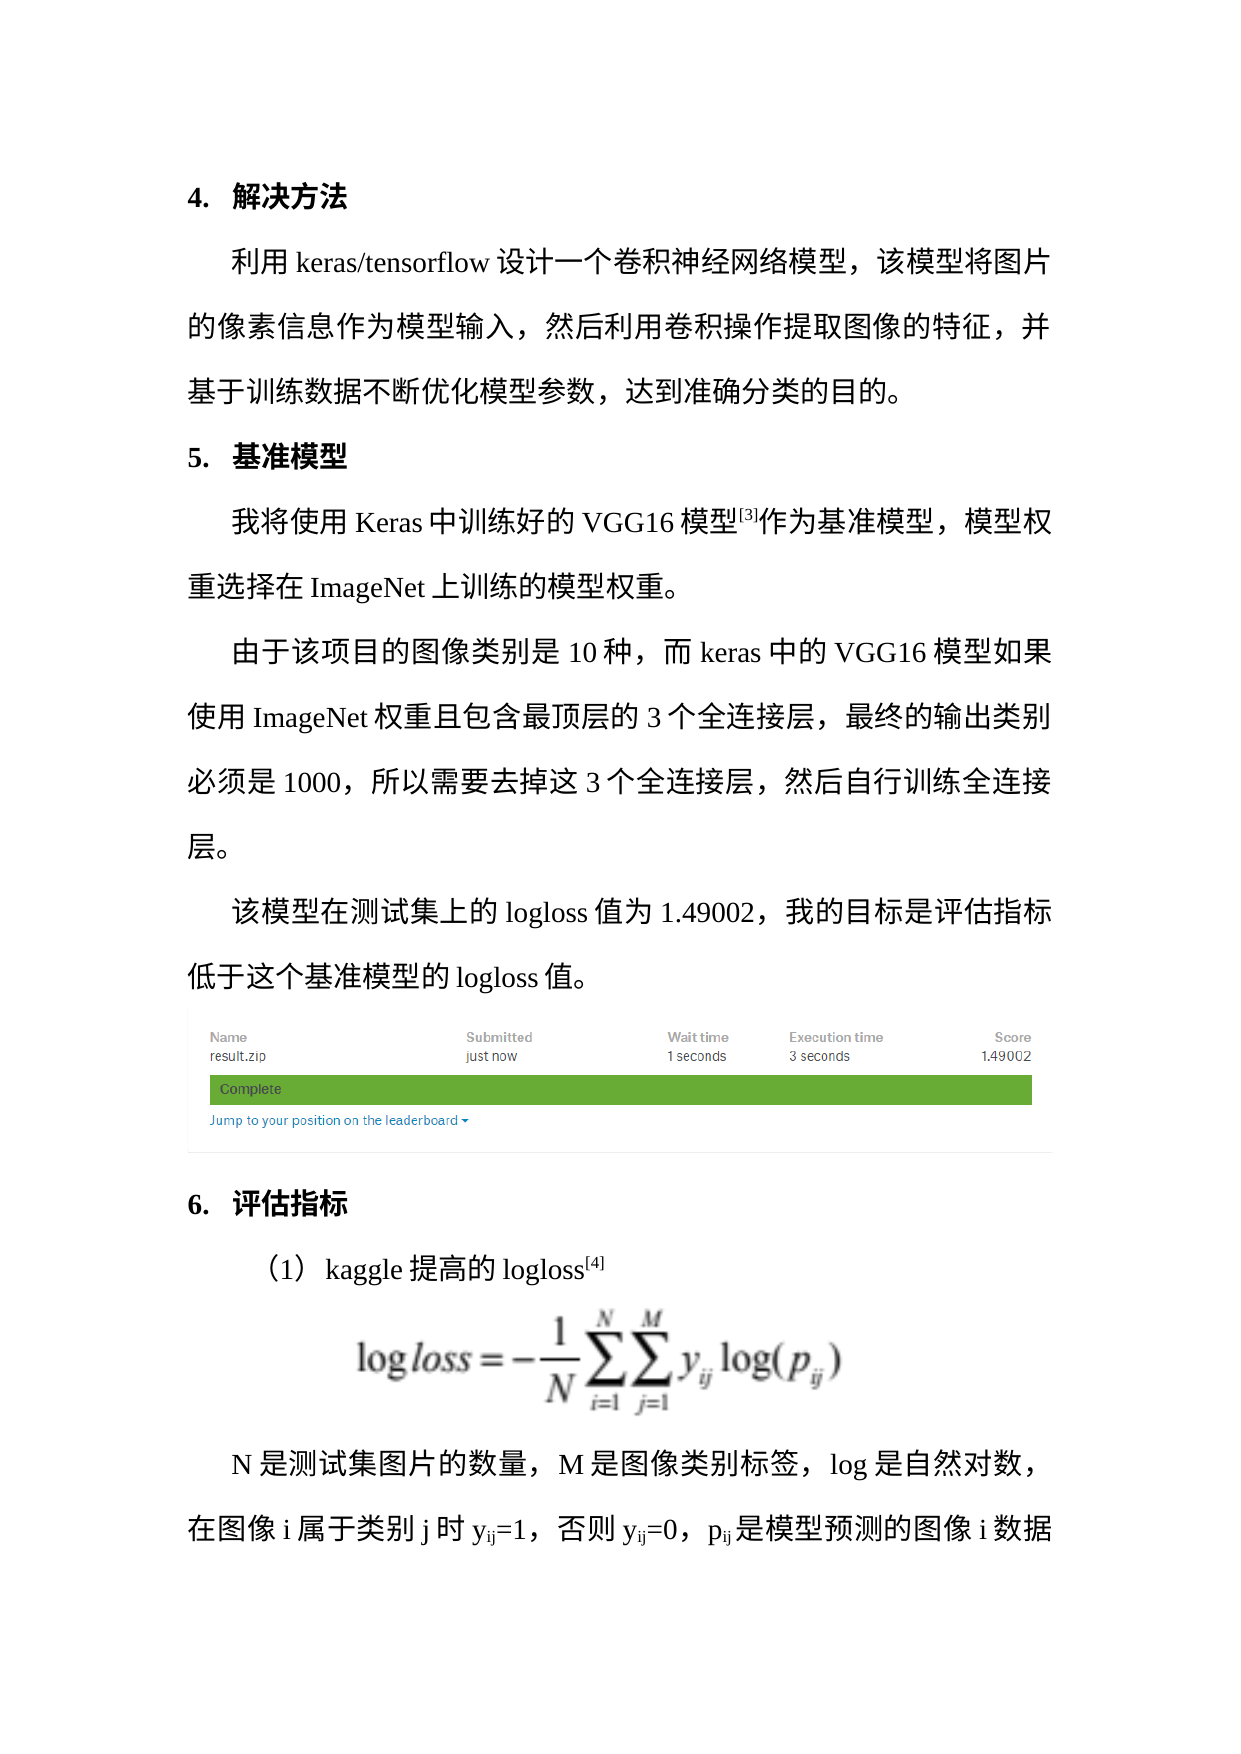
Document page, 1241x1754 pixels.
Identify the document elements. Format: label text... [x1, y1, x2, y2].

list 解决方法 [187, 162, 1053, 227]
text 由于该项目的图像类别是10种，而keras中的VGG16模型如果使用ImageNet权重且包含最顶层的3个全连接层，最终的输出类别必须是1000，所以需要去掉这3个全连接层，然后自行训练全连接层。 [187, 617, 1053, 877]
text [144, 1429, 1053, 1559]
text 该模型在测试集上的logloss值为1.49002，我的目标是评估指标低于这个基准模型的logloss值。 [187, 877, 1053, 1007]
picture [187, 1007, 1053, 1153]
text 我将使用Keras中训练好的VGG16模型[3]作为基准模型，模型权重选择在ImageNet上训练的模型权重。 [187, 487, 1053, 617]
list 基准模型 [187, 422, 1053, 487]
list kaggle提高的logloss[4] [250, 1234, 1053, 1299]
text 利用keras/tensorflow设计一个卷积神经网络模型，该模型将图片的像素信息作为模型输入，然后利用卷积操作提取图像的特征，并基于训练数据不断优化模型参数，达到准确分类的目的。 [187, 227, 1053, 422]
list 评估指标 [187, 1169, 1053, 1234]
